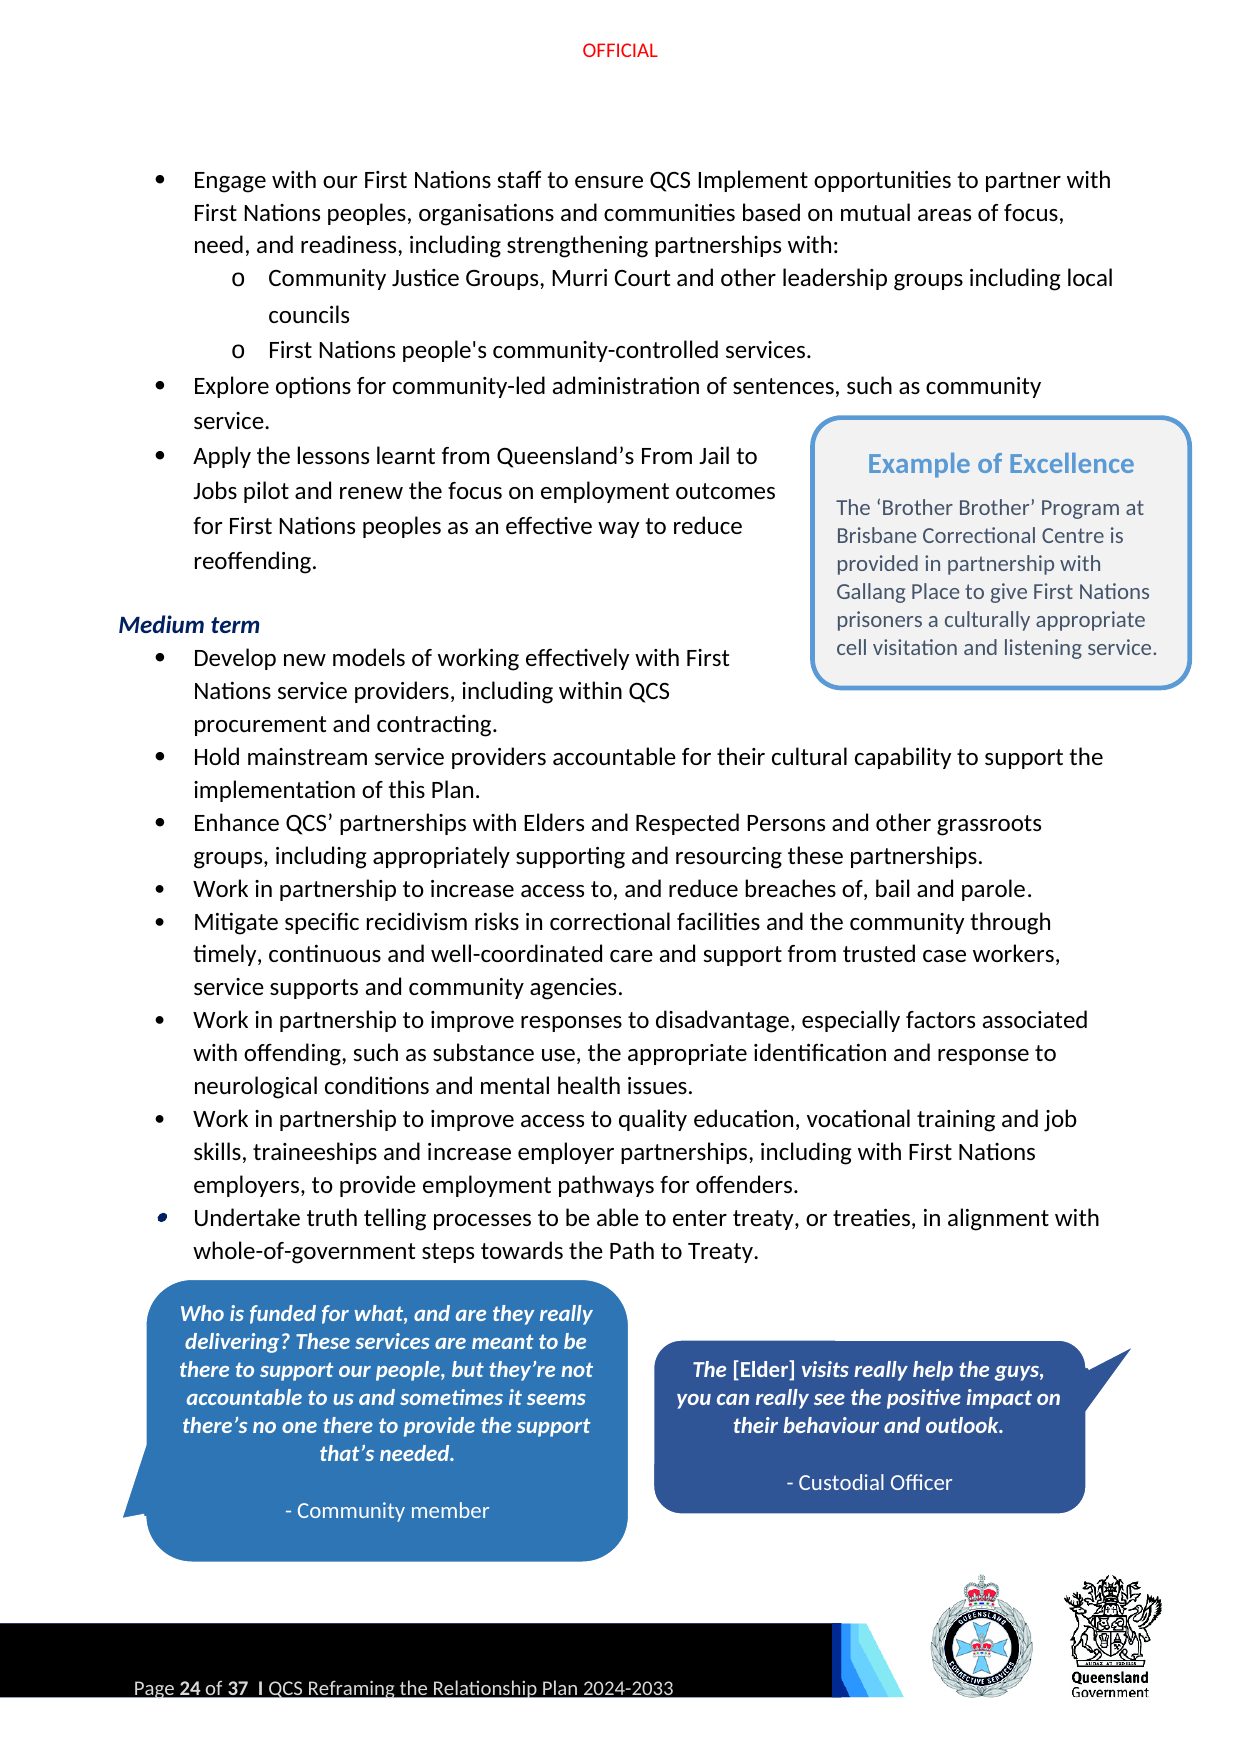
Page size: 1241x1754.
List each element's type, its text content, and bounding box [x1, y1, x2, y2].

picture [0, 1564, 1181, 1717]
list Work in partnership to increase access to, and reduce breaches of, bail and parole. [156, 873, 1122, 903]
list Enhance QCS’ partnerships with Elders and Respected Persons and other grassroots groups, including appropriately supporting and resourcing these partnerships. [156, 807, 1122, 870]
list Mitigate specific recidivism risks in correctional facilities and the community through timely, continuous and well-coordinated care and support from trusted case workers, service supports and community agencies. [156, 906, 1122, 1002]
list Explore options for community-led administration of sentences, such as community service. [156, 370, 1122, 436]
list Work in partnership to improve responses to disadvantage, especially factors associated with offending, such as substance use, the appropriate identification and response to neurological conditions and mental health issues. [156, 1004, 1122, 1101]
list Undertake truth telling processes to be able to enter treaty, or treaties, in alignment with whole-of-government steps towards the Path to Treaty. [156, 1202, 1122, 1265]
list Develop new models of working effectively with First Nations service providers, including within QCS procurement and contracting. [156, 642, 1122, 739]
list Engage with our First Nations staff to ensure QCS Implement opportunities to partner with First Nations peoples, organisations and communities based on mutual areas of focus, need, and readiness, including strengthening partnerships with: [156, 164, 1122, 260]
list Hold mainstream service providers accountable for their cultural capability to support the implementation of this Plan. [156, 741, 1122, 804]
list First Nations people's community-controlled services. [231, 334, 1122, 366]
list Work in partnership to improve access to quality education, vocational training and job skills, traineeships and increase employer partnerships, including with First Nations employers, to provide employment pathways for offenders. [156, 1103, 1122, 1199]
text Medium term [118, 609, 810, 640]
list Community Justice Groups, Murri Court and other leadership groups including local councils [231, 263, 1122, 329]
list Apply the lessons learnt from Queensland’s From Jail to Jobs pilot and renew the focus on employment outcomes for First Nations peoples as an effective way to reduce reoffending. [156, 440, 810, 576]
